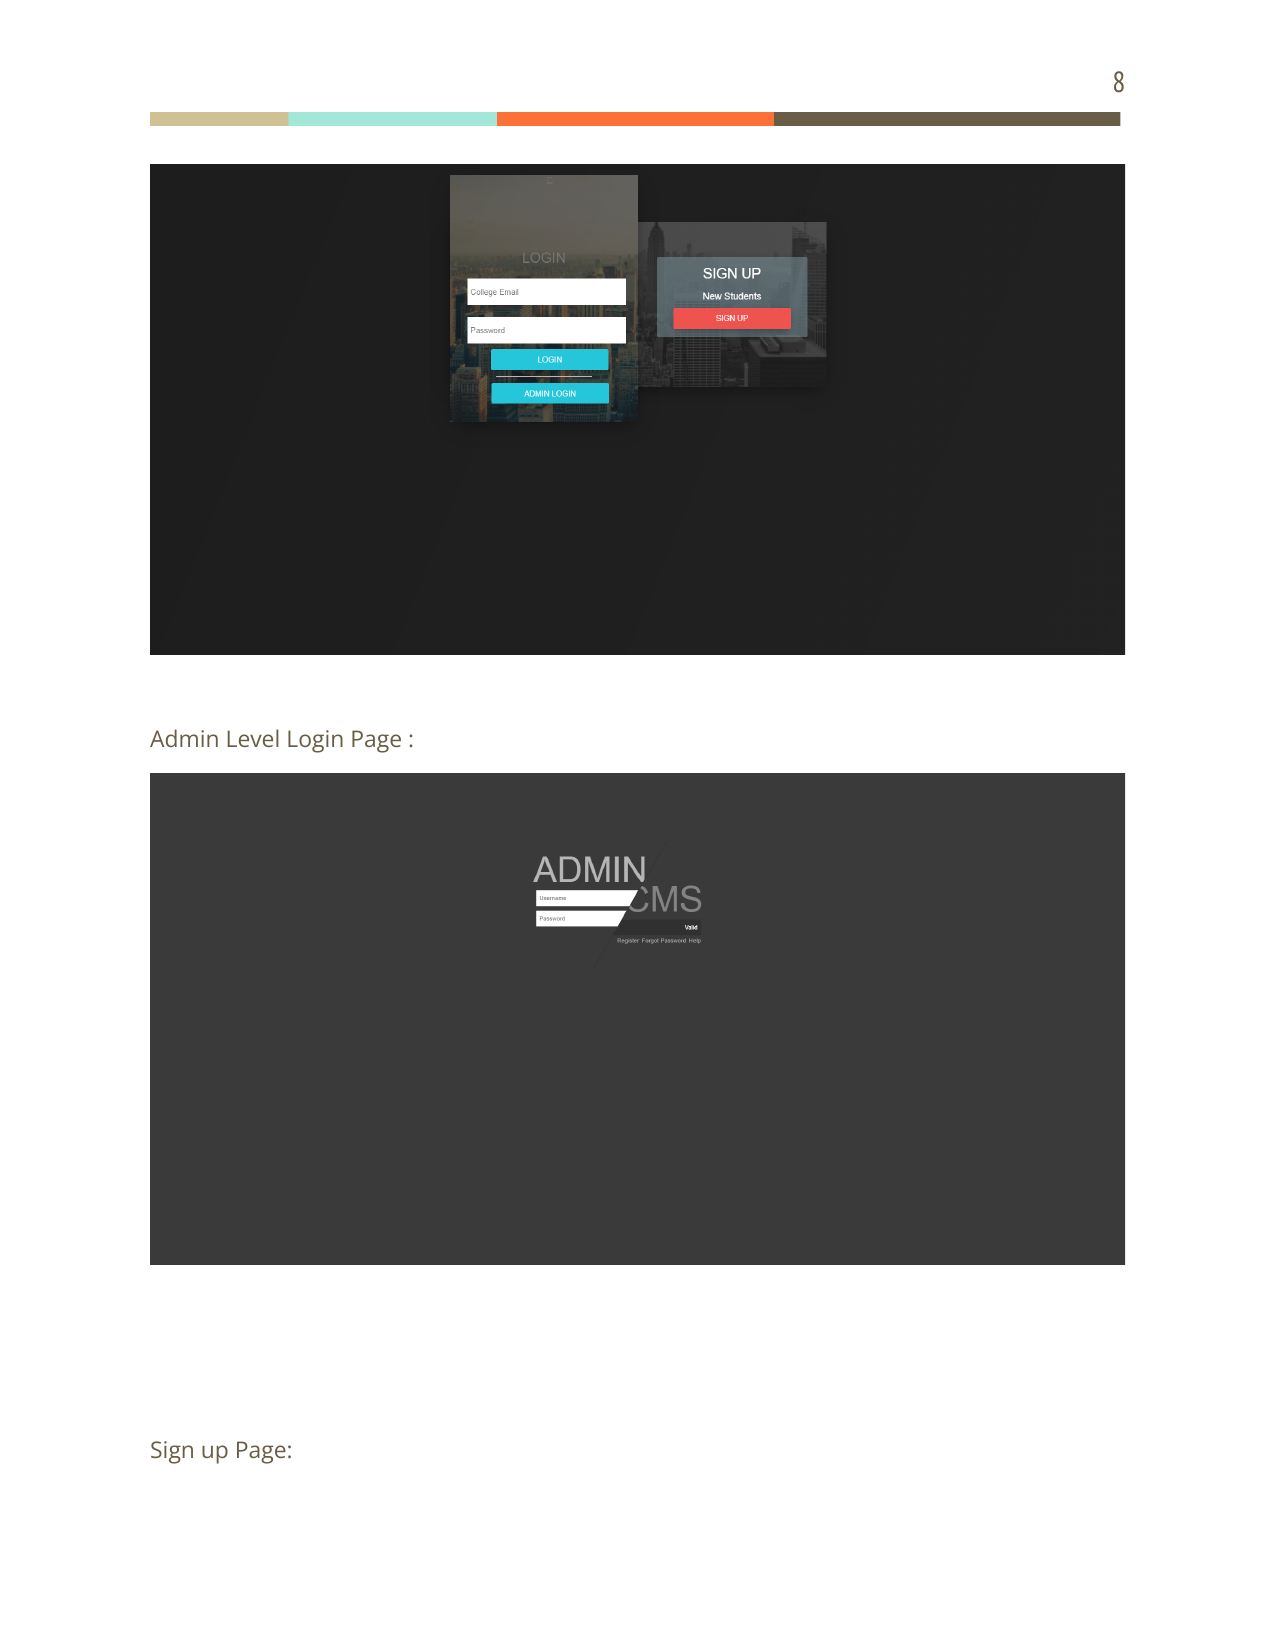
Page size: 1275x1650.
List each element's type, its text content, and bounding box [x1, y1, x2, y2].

text Sign up Page: [150, 1433, 1125, 1465]
text Admin Level Login Page : [150, 723, 1125, 754]
picture [150, 773, 1125, 1265]
picture [150, 112, 1121, 126]
picture [150, 164, 1125, 655]
